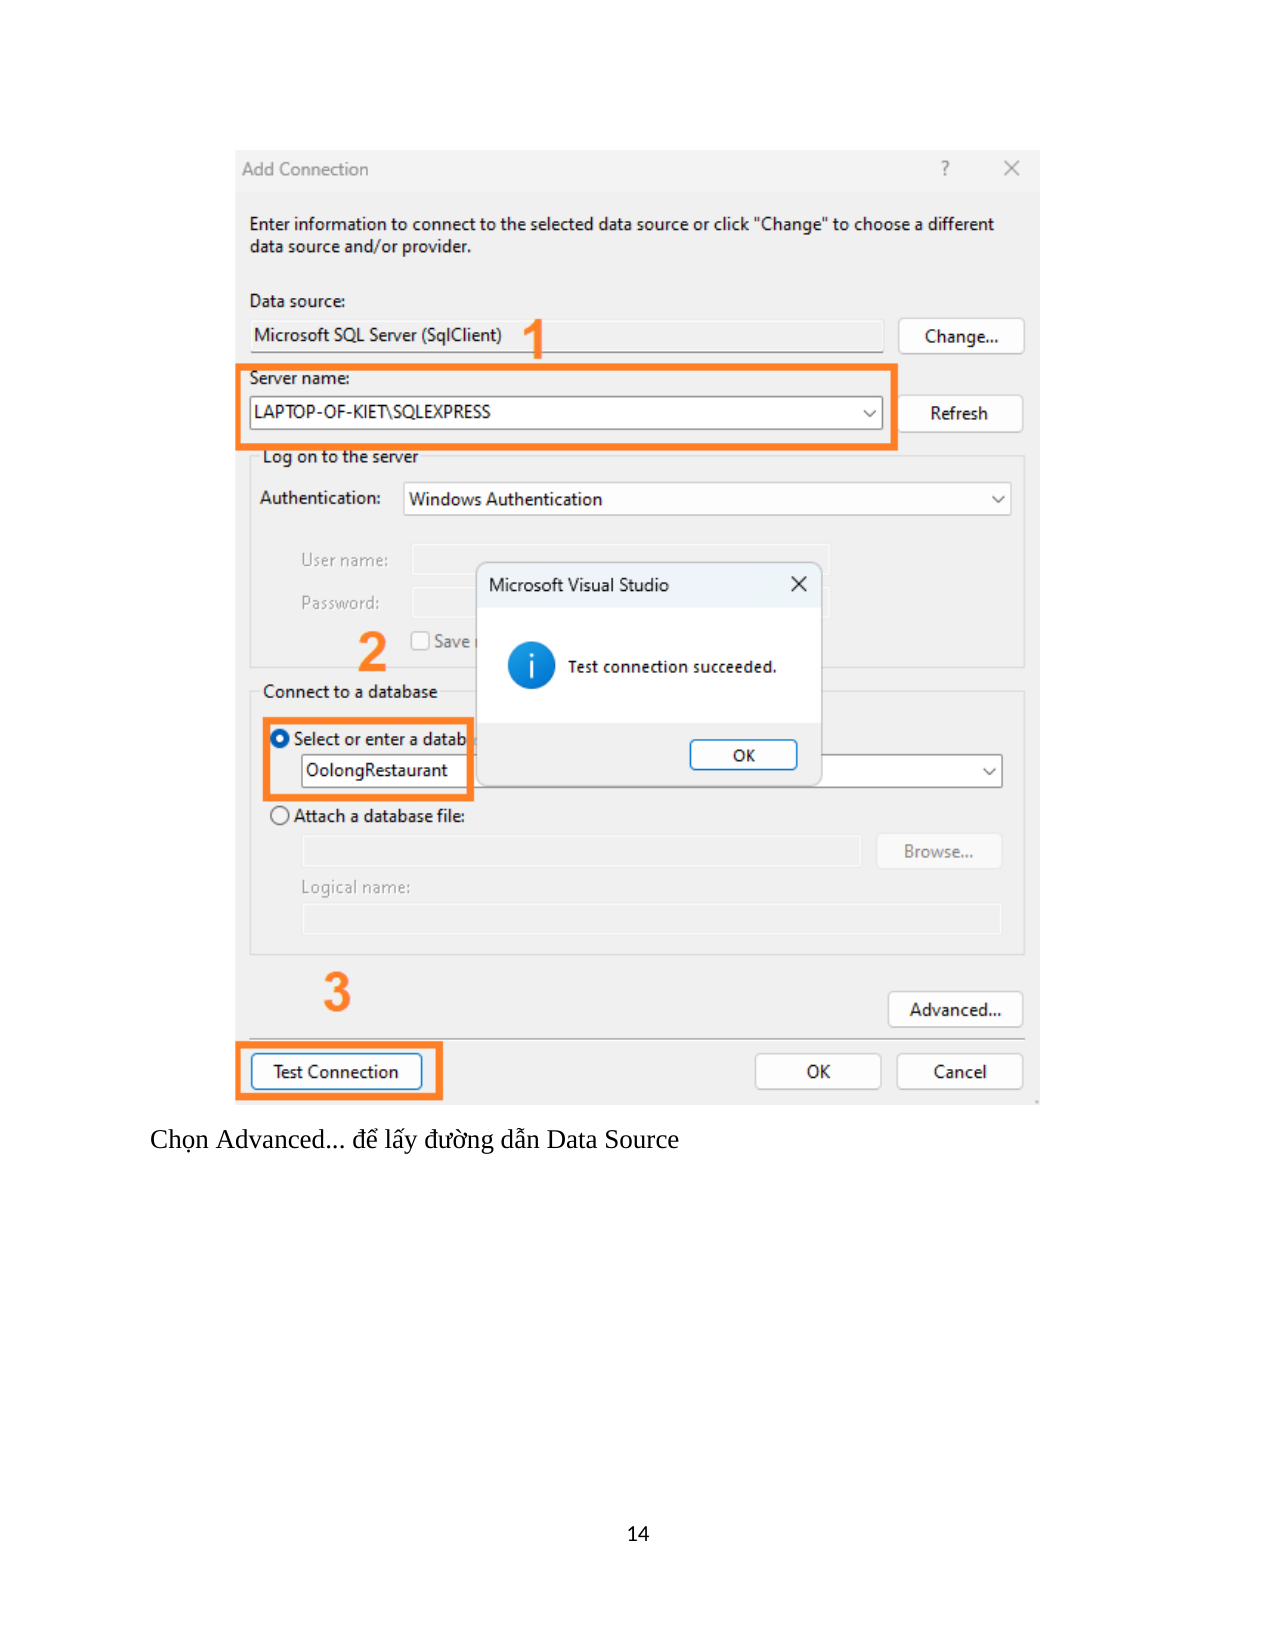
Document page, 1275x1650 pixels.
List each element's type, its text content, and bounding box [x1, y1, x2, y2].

text Chọn Advanced... để lấy đường dẫn Data Source [150, 1123, 1125, 1154]
picture [235, 150, 1040, 1105]
